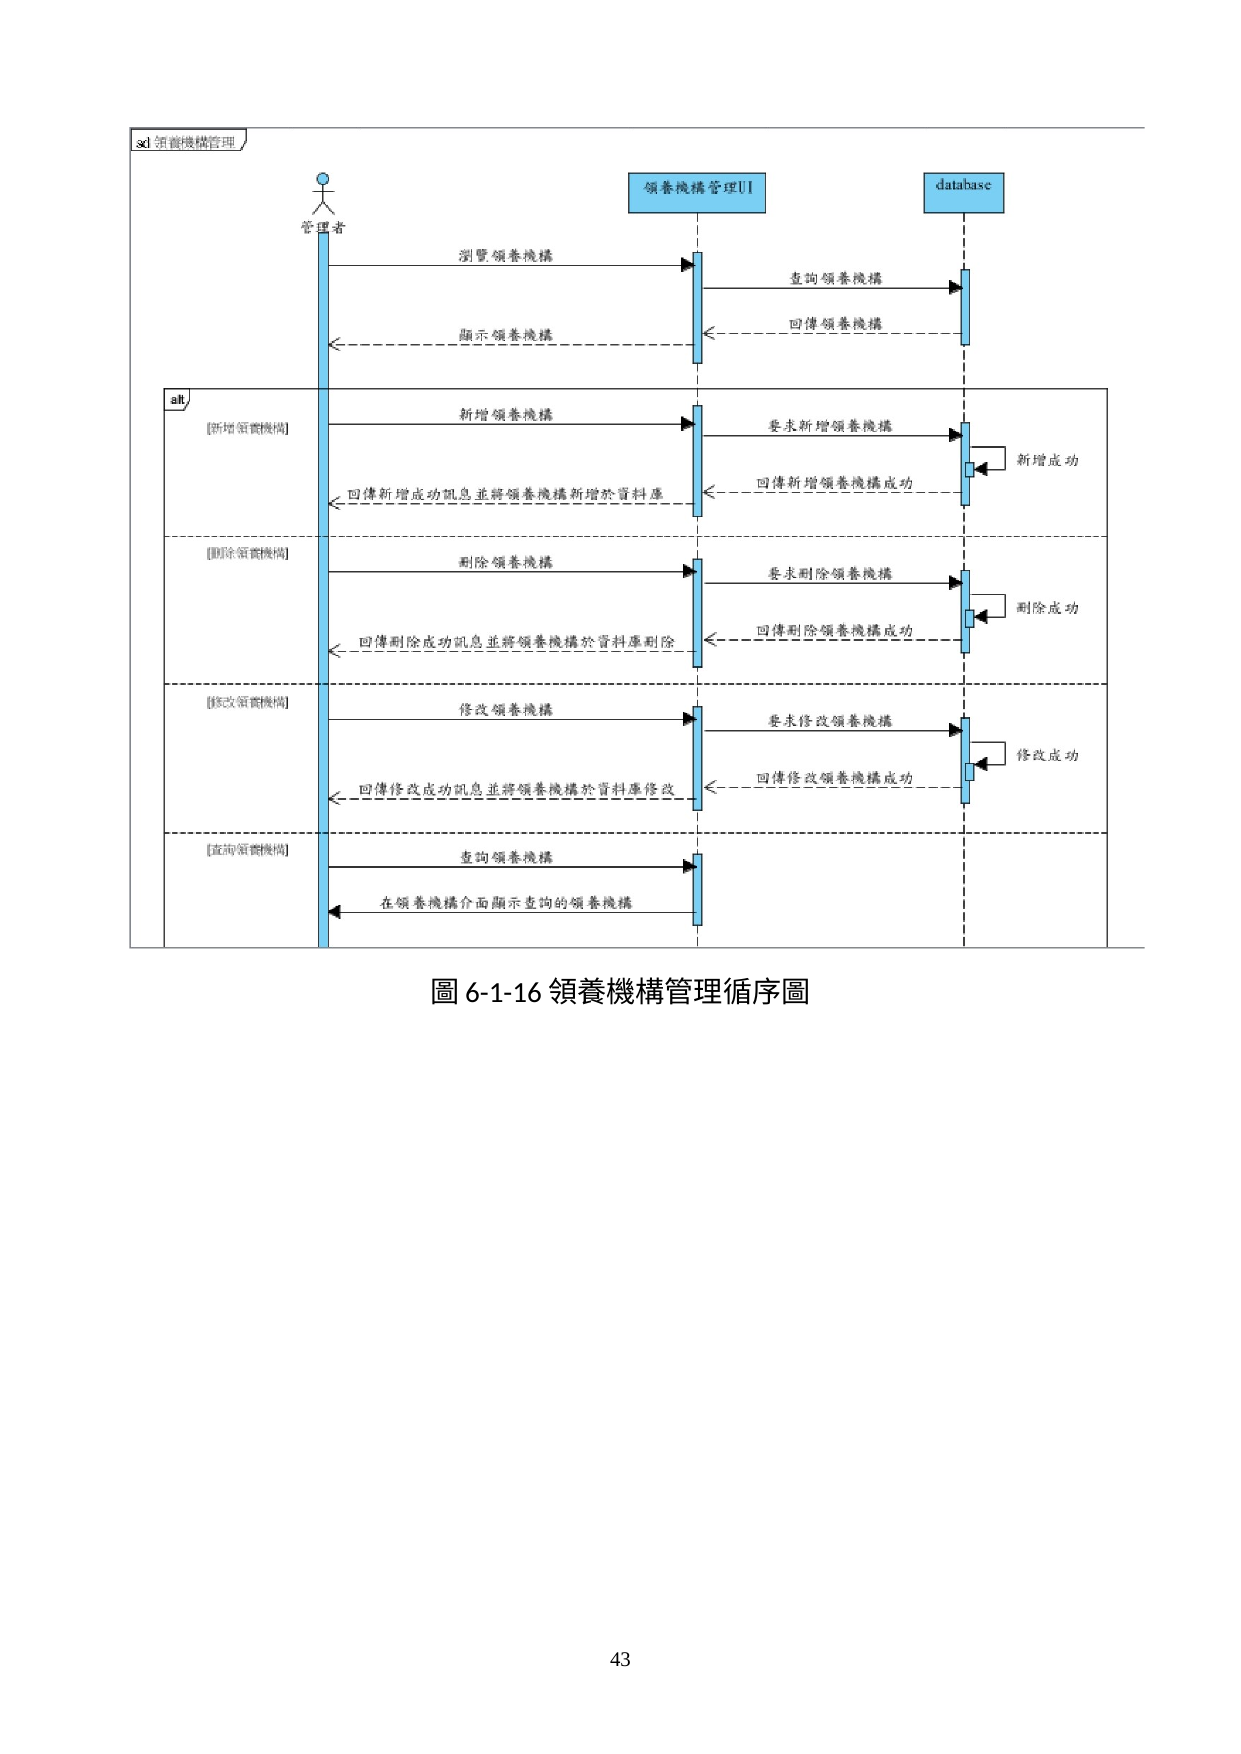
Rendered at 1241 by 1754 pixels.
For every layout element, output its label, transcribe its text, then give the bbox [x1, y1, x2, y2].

table_cell 圖6-1-16領養機構管理循序圖 [118, 952, 1122, 1027]
table_header [118, 127, 1122, 952]
picture [129, 127, 1145, 949]
